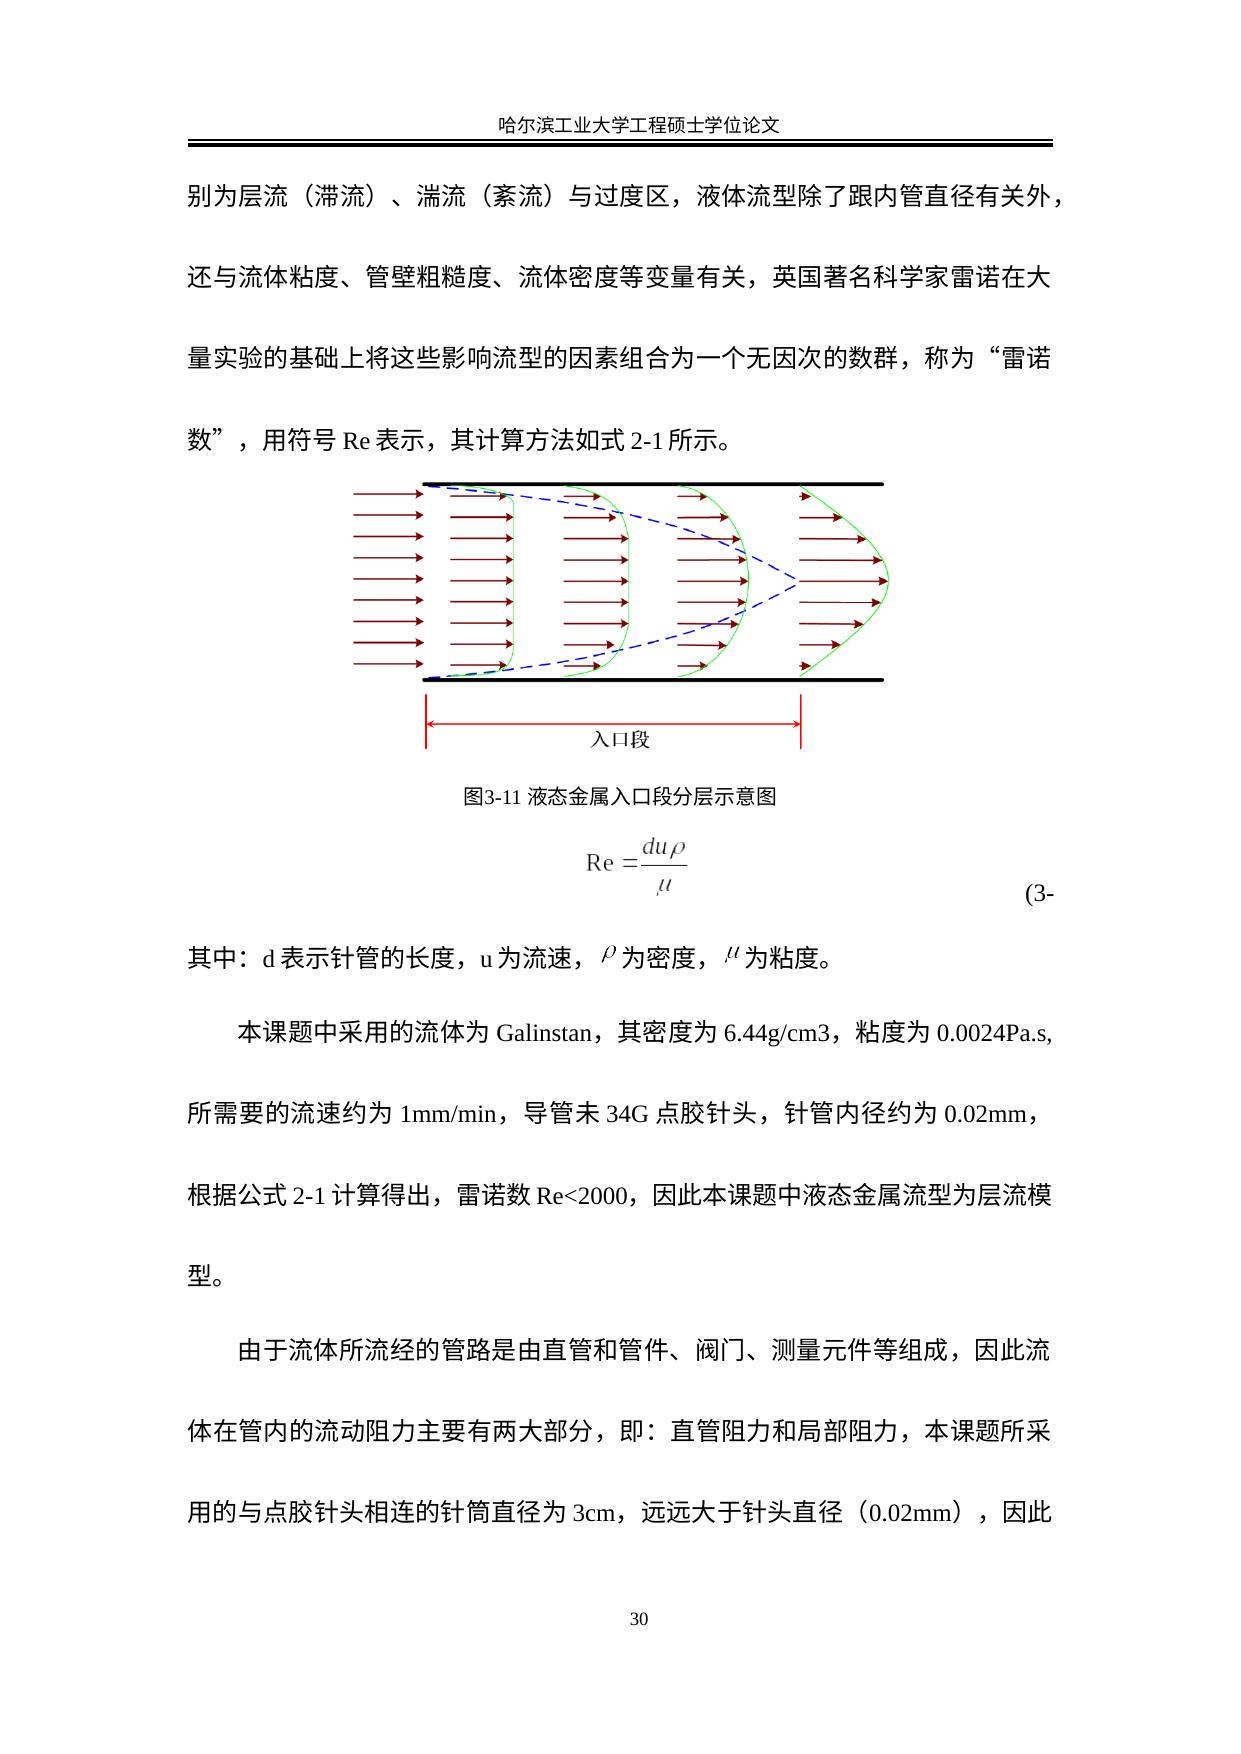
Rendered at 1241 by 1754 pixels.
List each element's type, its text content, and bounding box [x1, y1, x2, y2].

text 其中：d表示针管的长度，u为流速，为密度，为粘度。 [187, 924, 1053, 989]
text 本课题中采用的流体为Galinstan，其密度为6.44g/cm3，粘度为0.0024Pa.s,所需要的流速约为1mm/min，导管未34G点胶针头，针管内径约为0.02mm，根据公式2-1计算得出，雷诺数Re<2000，因此本课题中液态金属流型为层流模型。 [187, 998, 1053, 1307]
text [187, 162, 1053, 471]
text (3-1) [187, 819, 1053, 917]
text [187, 1316, 1053, 1543]
picture [347, 479, 893, 757]
